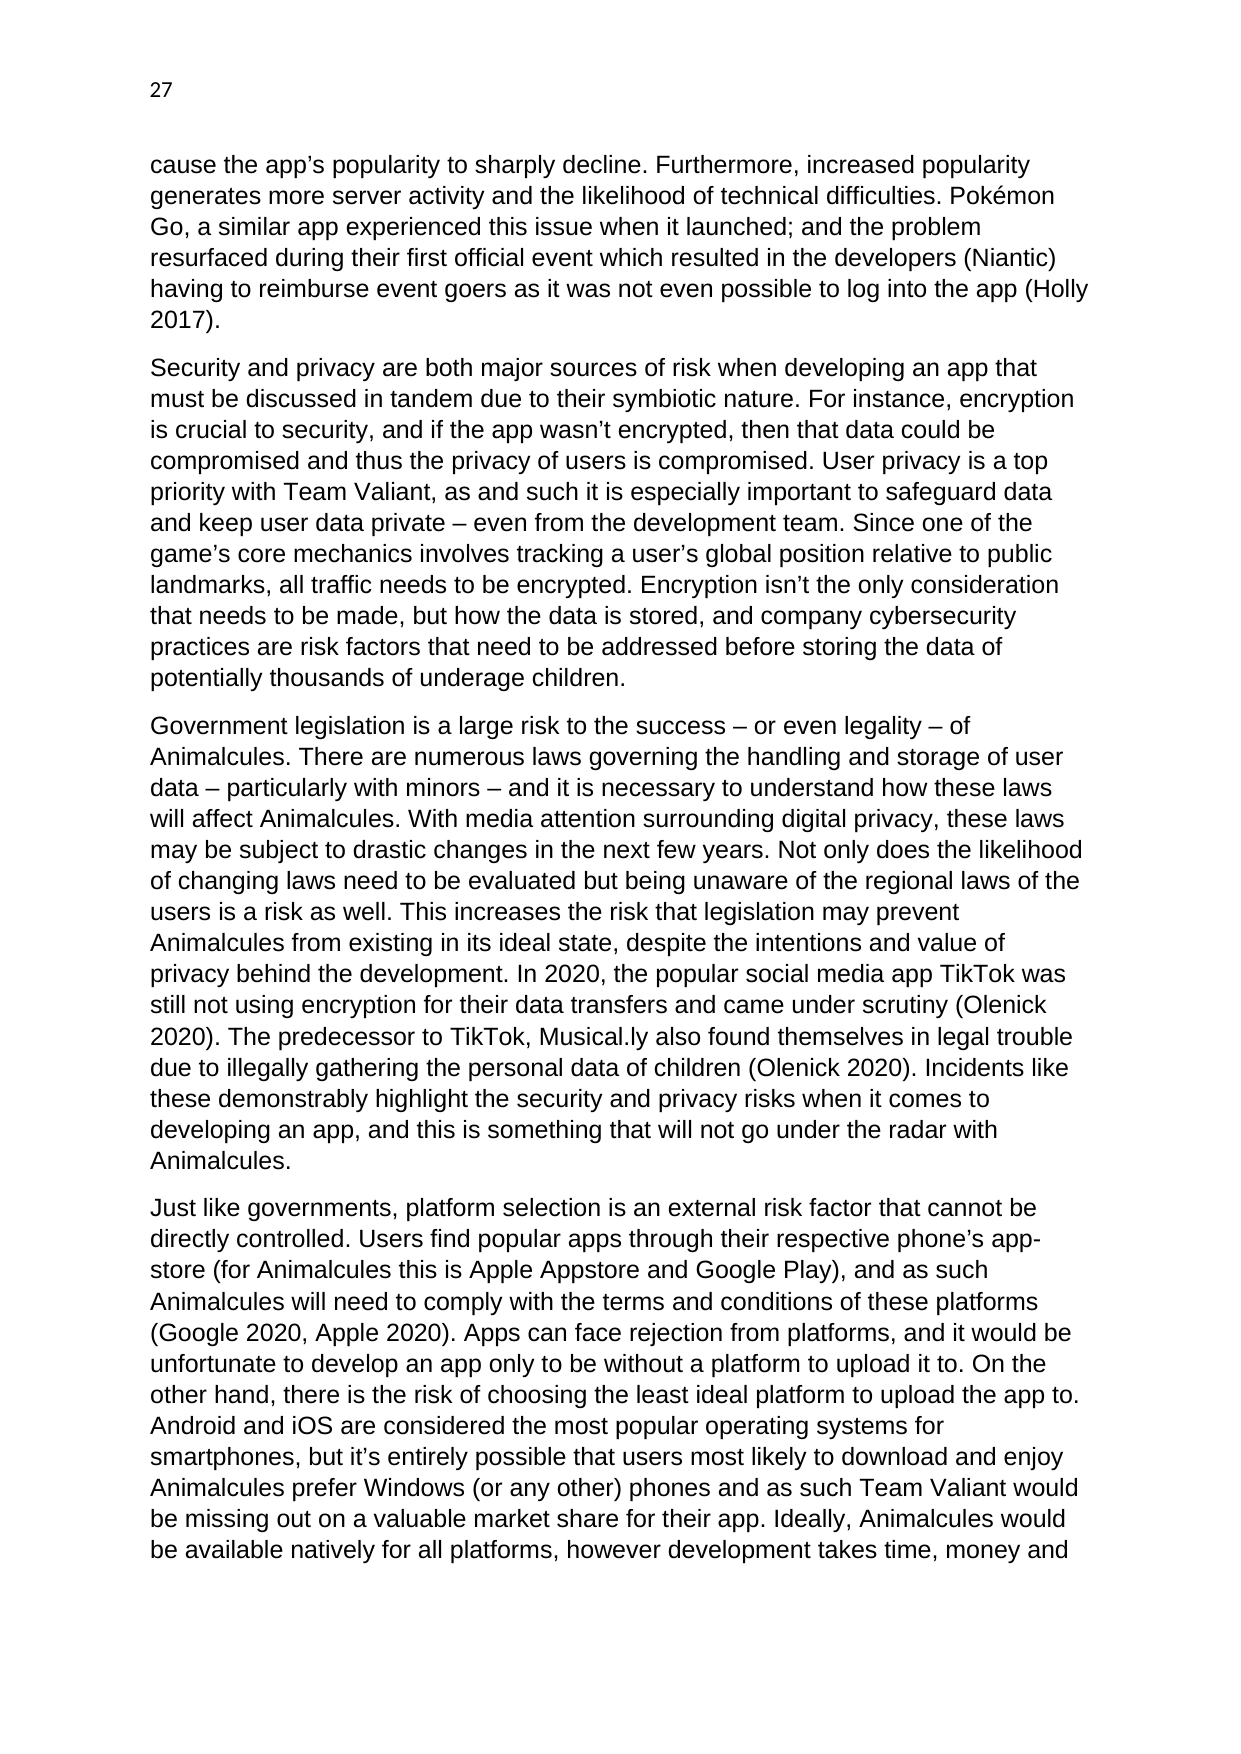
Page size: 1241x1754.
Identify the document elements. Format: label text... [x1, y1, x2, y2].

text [150, 1193, 1090, 1563]
text Security and privacy are both major sources of risk when developing an app that must be discussed in tandem due to their symbiotic nature. For instance, encryption is crucial to security, and if the app wasn’t encrypted, then that data could be compromised and thus the privacy of users is compromised. User privacy is a top priority with Team Valiant, as and such it is especially important to safeguard data and keep user data private – even from the development team. Since one of the game’s core mechanics involves tracking a user’s global position relative to public landmarks, all traffic needs to be encrypted. Encryption isn’t the only consideration that needs to be made, but how the data is stored, and company cybersecurity practices are risk factors that need to be addressed before storing the data of potentially thousands of underage children. [150, 353, 1090, 692]
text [150, 150, 1090, 334]
text Government legislation is a large risk to the success – or even legality – of Animalcules. There are numerous laws governing the handling and storage of user data – particularly with minors – and it is necessary to understand how these laws will affect Animalcules. With media attention surrounding digital privacy, these laws may be subject to drastic changes in the next few years. Not only does the likelihood of changing laws need to be evaluated but being unaware of the regional laws of the users is a risk as well. This increases the risk that legislation may prevent Animalcules from existing in its ideal state, despite the intentions and value of privacy behind the development. In 2020, the popular social media app TikTok was still not using encryption for their data transfers and came under scrutiny (Olenick 2020). The predecessor to TikTok, Musical.ly also found themselves in legal trouble due to illegally gathering the personal data of children (Olenick 2020). Incidents like these demonstrably highlight the security and privacy risks when it comes to developing an app, and this is something that will not go under the radar with Animalcules. [150, 711, 1090, 1174]
